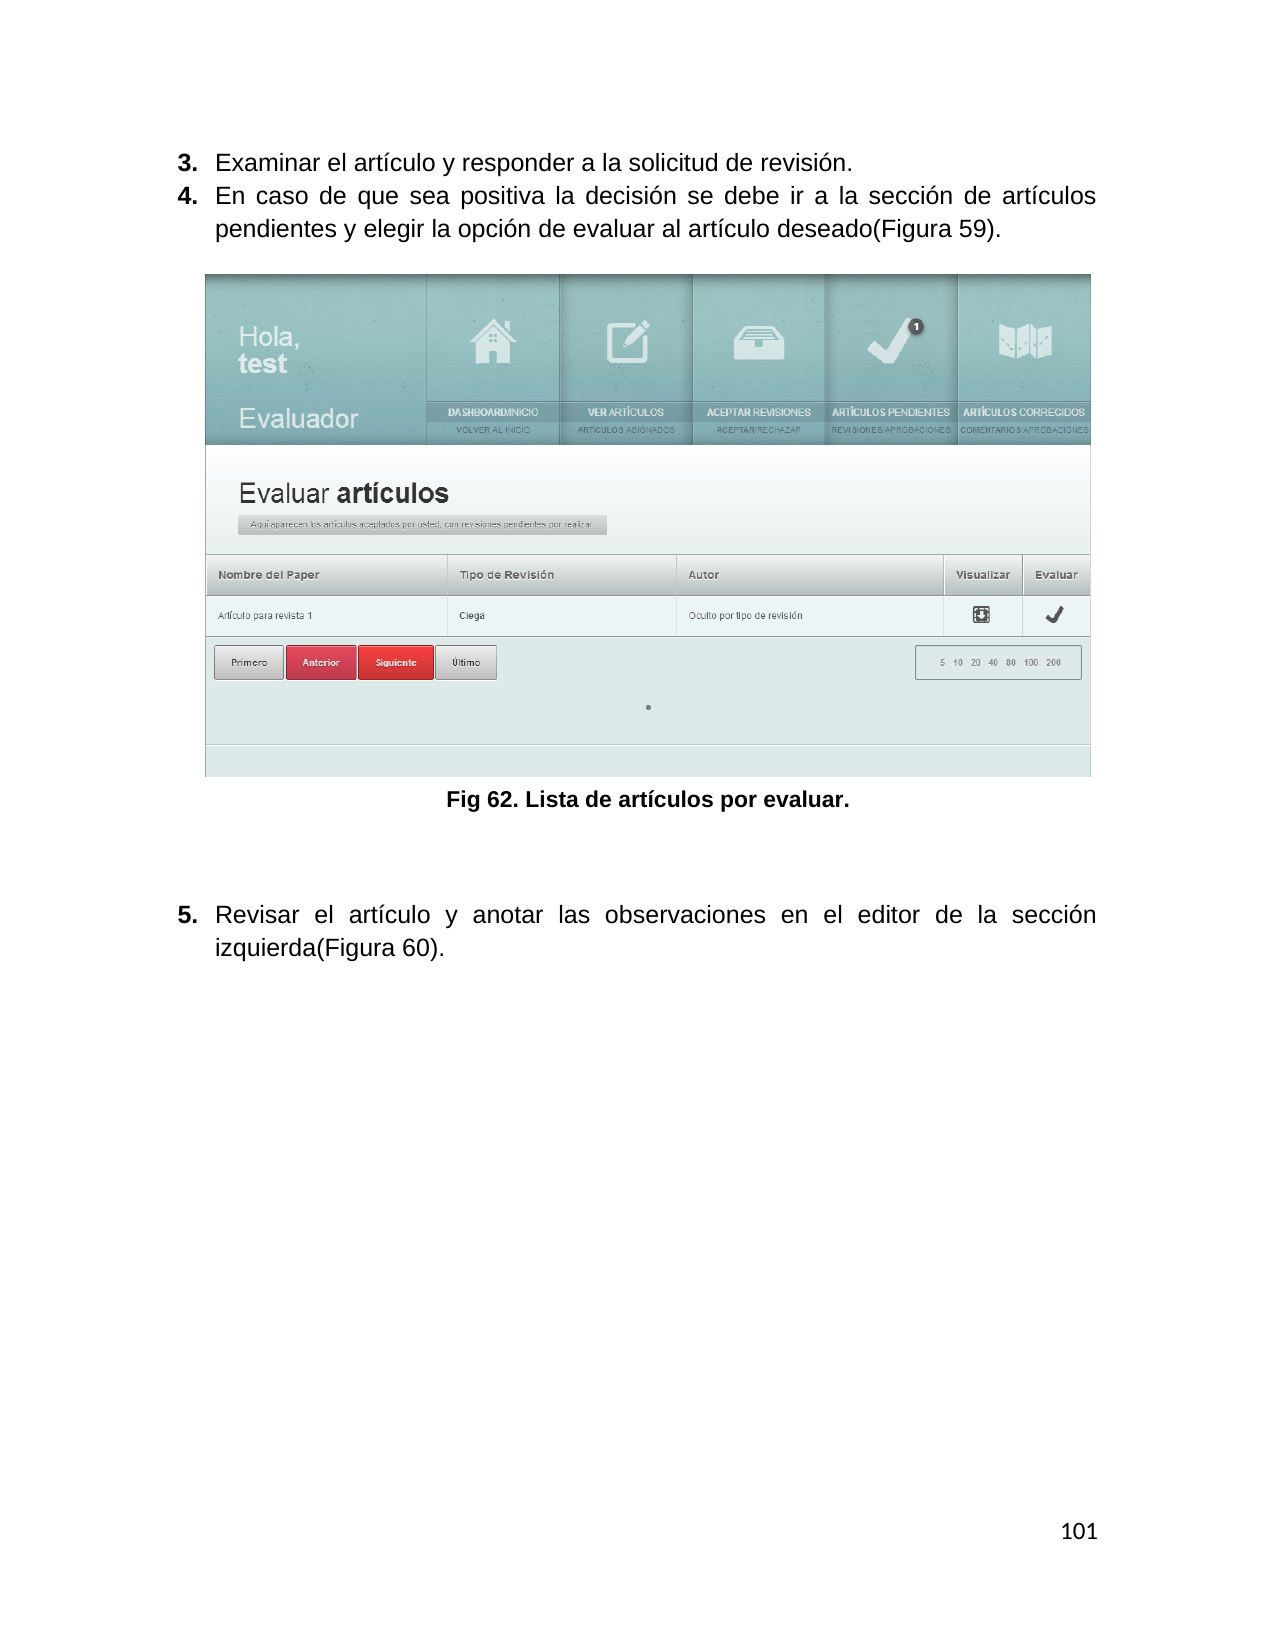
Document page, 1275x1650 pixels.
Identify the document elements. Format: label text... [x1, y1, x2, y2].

list Revisar el artículo y anotar las observaciones en el editor de la sección izquierda(Figura 60). [177, 900, 1098, 962]
list En caso de que sea positiva la decisión se debe ir a la sección de artículos pendientes y elegir la opción de evaluar al artículo deseado(Figura 59). [177, 181, 1098, 242]
picture [205, 274, 1091, 777]
list Examinar el artículo y responder a la solicitud de revisión. [177, 148, 1098, 176]
